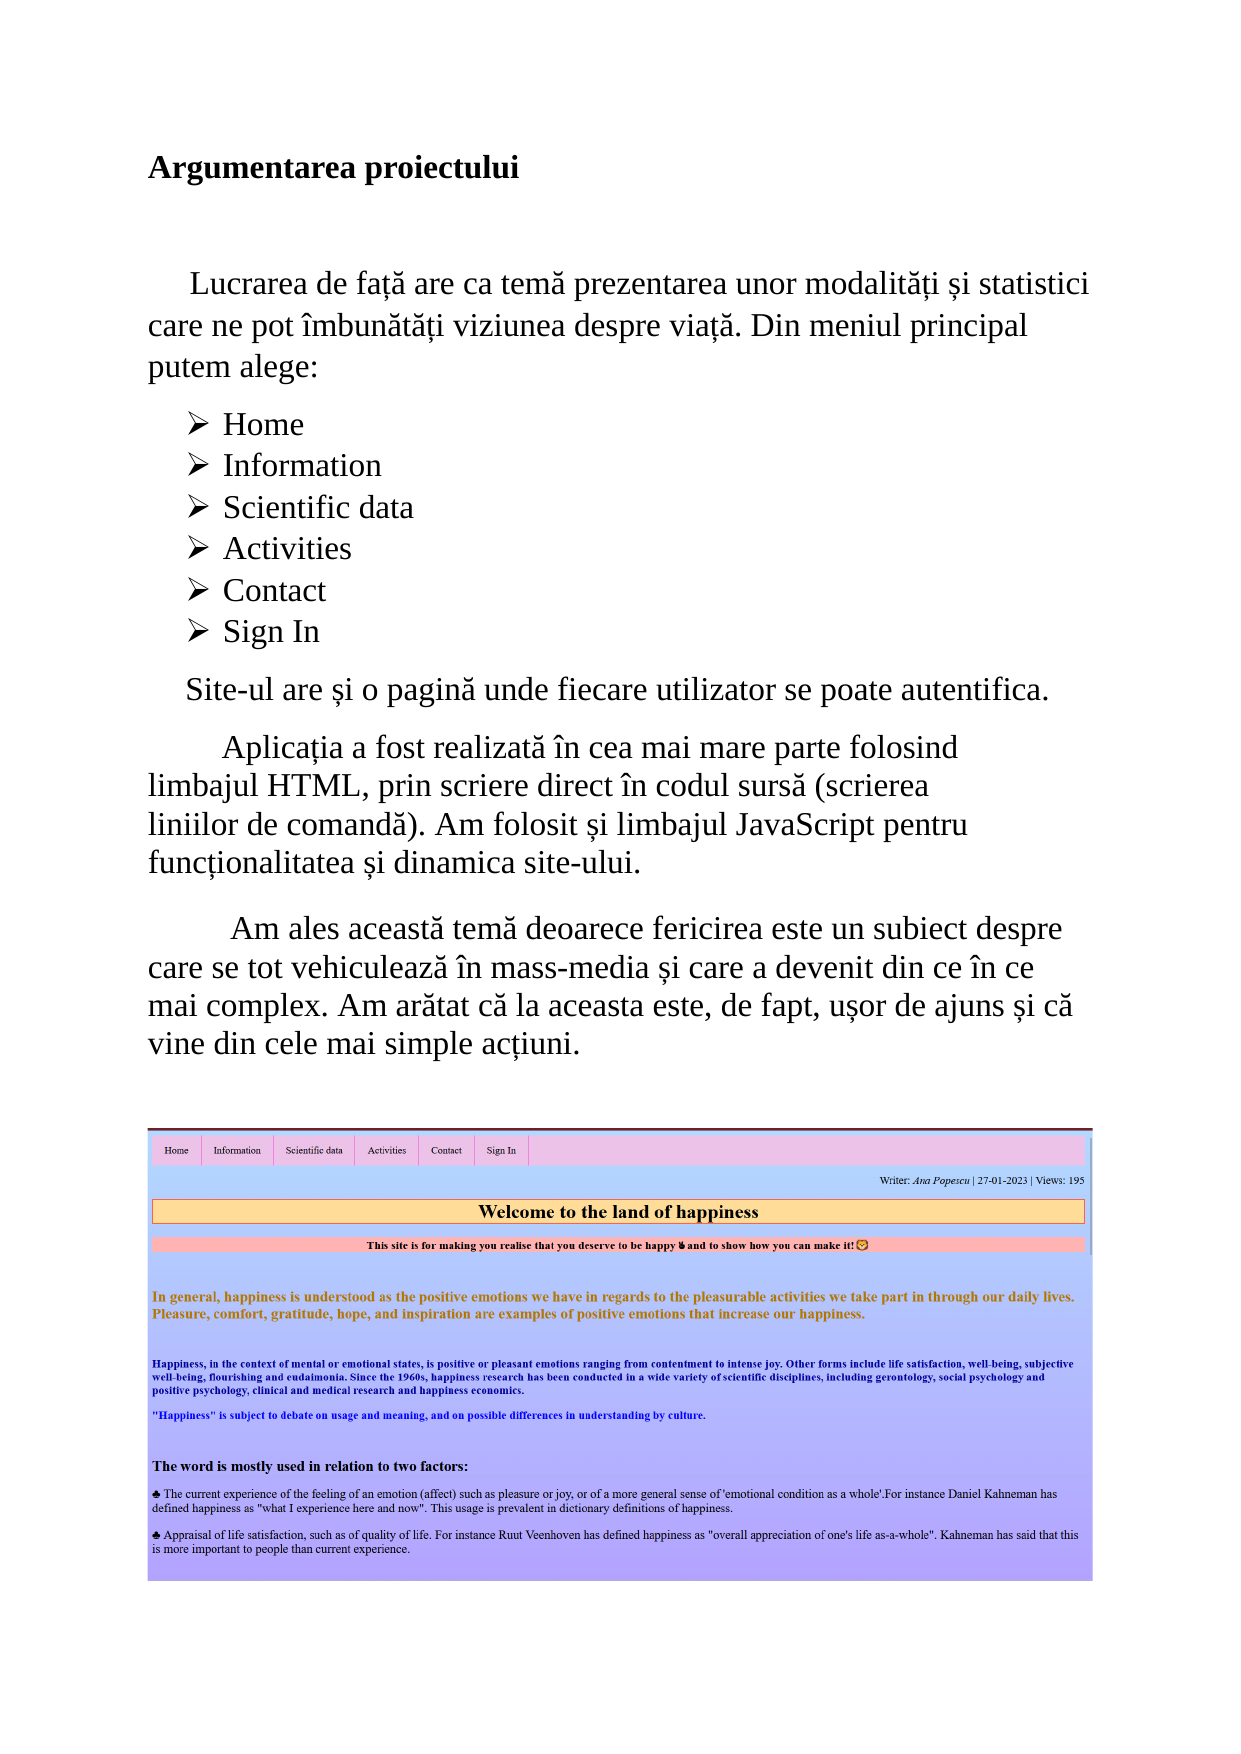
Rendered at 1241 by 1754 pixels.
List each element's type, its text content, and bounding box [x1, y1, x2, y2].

picture [147, 1128, 1093, 1581]
text Aplicația a fost realizată în cea mai mare parte folosind [148, 727, 1093, 766]
text Site-ul are și o pagină unde fiecare utilizator se poate autentifica. [148, 669, 1093, 707]
text Am ales această temă deoarece fericirea este un subiect despre care se tot vehiculează în mass-media și care a devenit din ce în ce mai complex. Am arătat că la aceasta este, de fapt, ușor de ajuns și că vine din cele mai simple acțiuni. [148, 908, 1093, 1062]
list Contact [185, 570, 1093, 608]
list Sign In [185, 611, 1093, 649]
list Scientific data [185, 487, 1093, 525]
text Argumentarea proiectului [148, 148, 1093, 186]
text liniilor de comandă). Am folosit și limbajul JavaScript pentru funcționalitatea și dinamica site-ului. [148, 804, 1093, 881]
text Lucrarea de față are ca temă prezentarea unor modalități și statistici care ne pot îmbunătăți viziunea despre viață. Din meniul principal putem alege: [148, 264, 1093, 385]
list Activities [185, 528, 1093, 567]
list Home [185, 404, 1093, 443]
list Information [185, 446, 1093, 484]
text limbajul HTML, prin scriere direct în codul sursă (scrierea [148, 766, 1093, 804]
